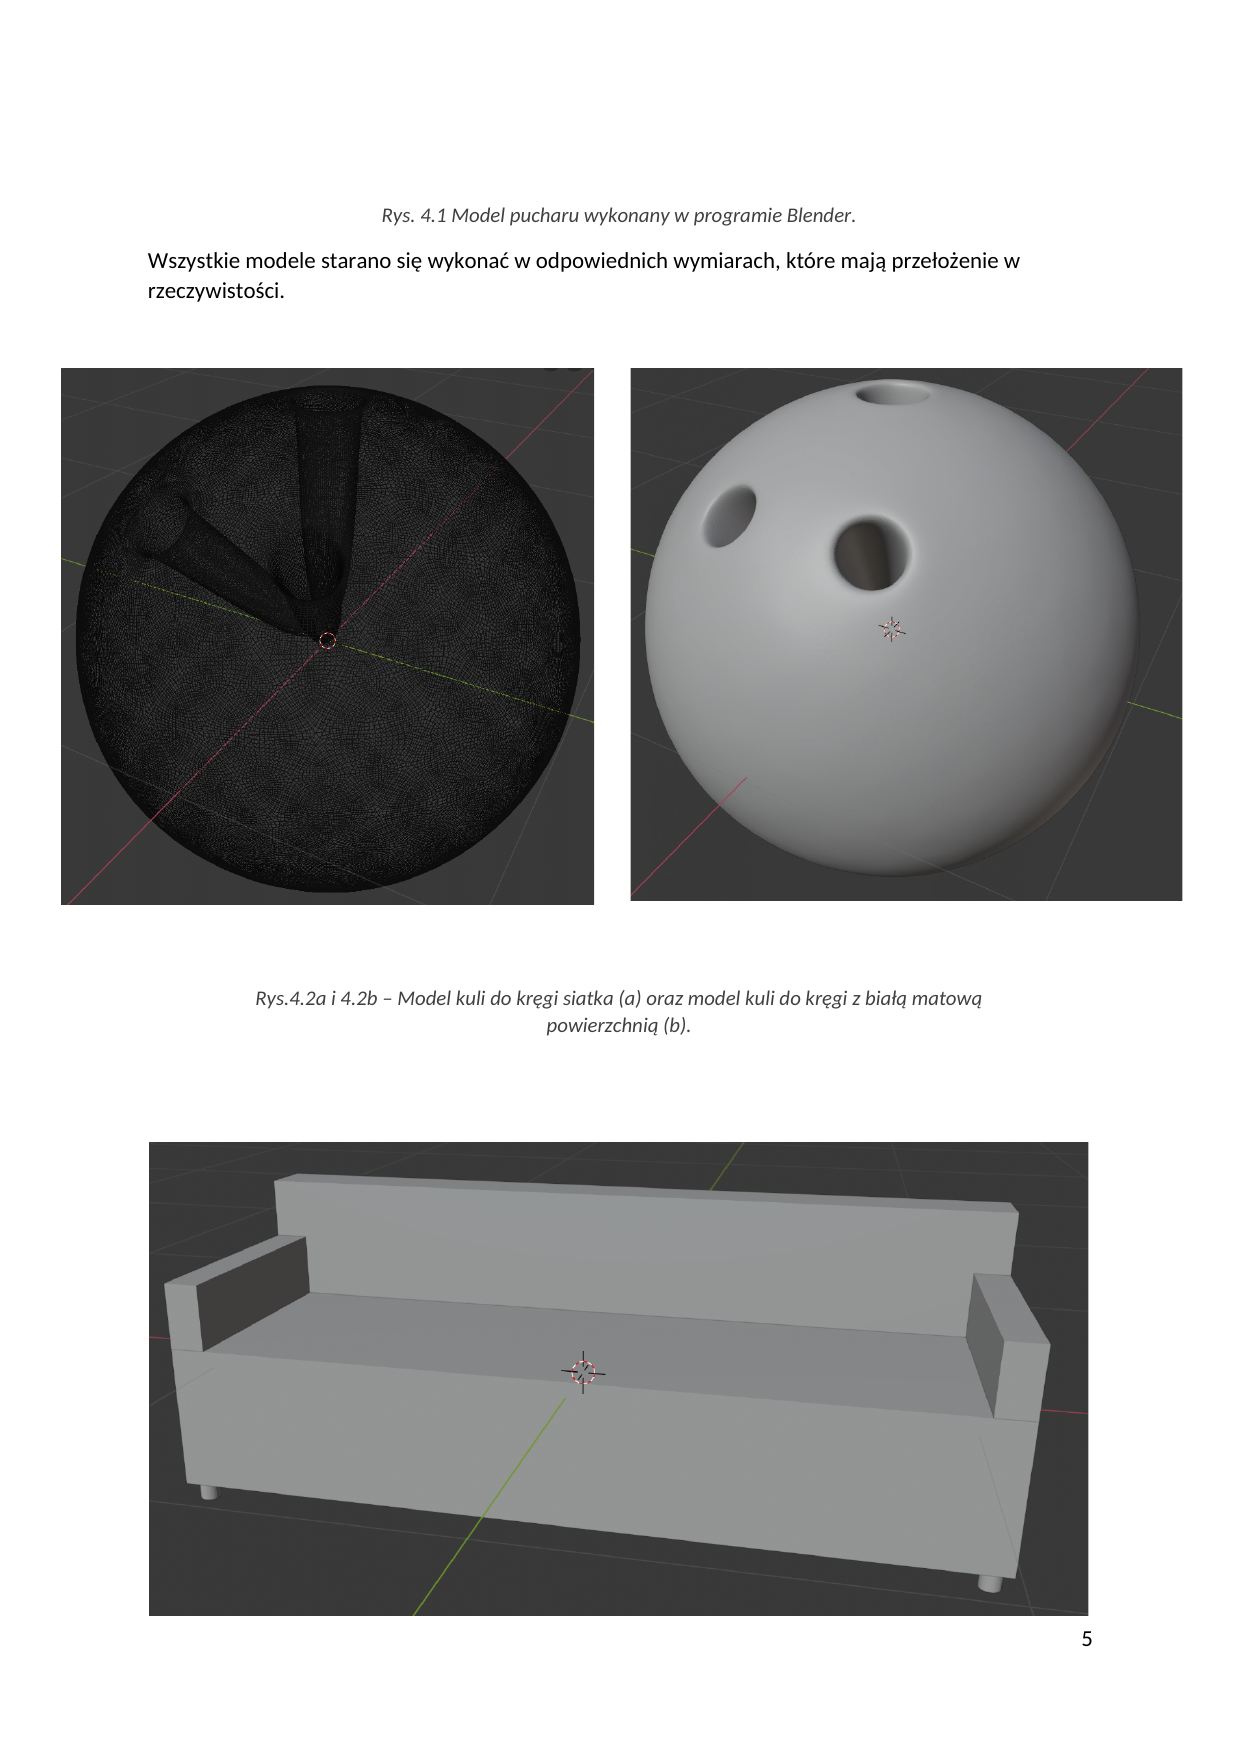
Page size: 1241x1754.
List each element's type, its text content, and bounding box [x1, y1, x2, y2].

picture [629, 368, 1183, 899]
text Wszystkie modele starano się wykonać w odpowiednich wymiarach, które mają przełożenie w rzeczywistości. [148, 246, 1093, 305]
picture [59, 368, 594, 903]
text Rys. 4.1 Model pucharu wykonany w programie Blender. [238, 148, 1003, 228]
text Rys.4.2a i 4.2b – Model kuli do kręgi siatka (a) oraz model kuli do kręgi z białą matową powierzchnią (b). [238, 985, 1003, 1038]
picture [147, 1142, 1088, 1615]
